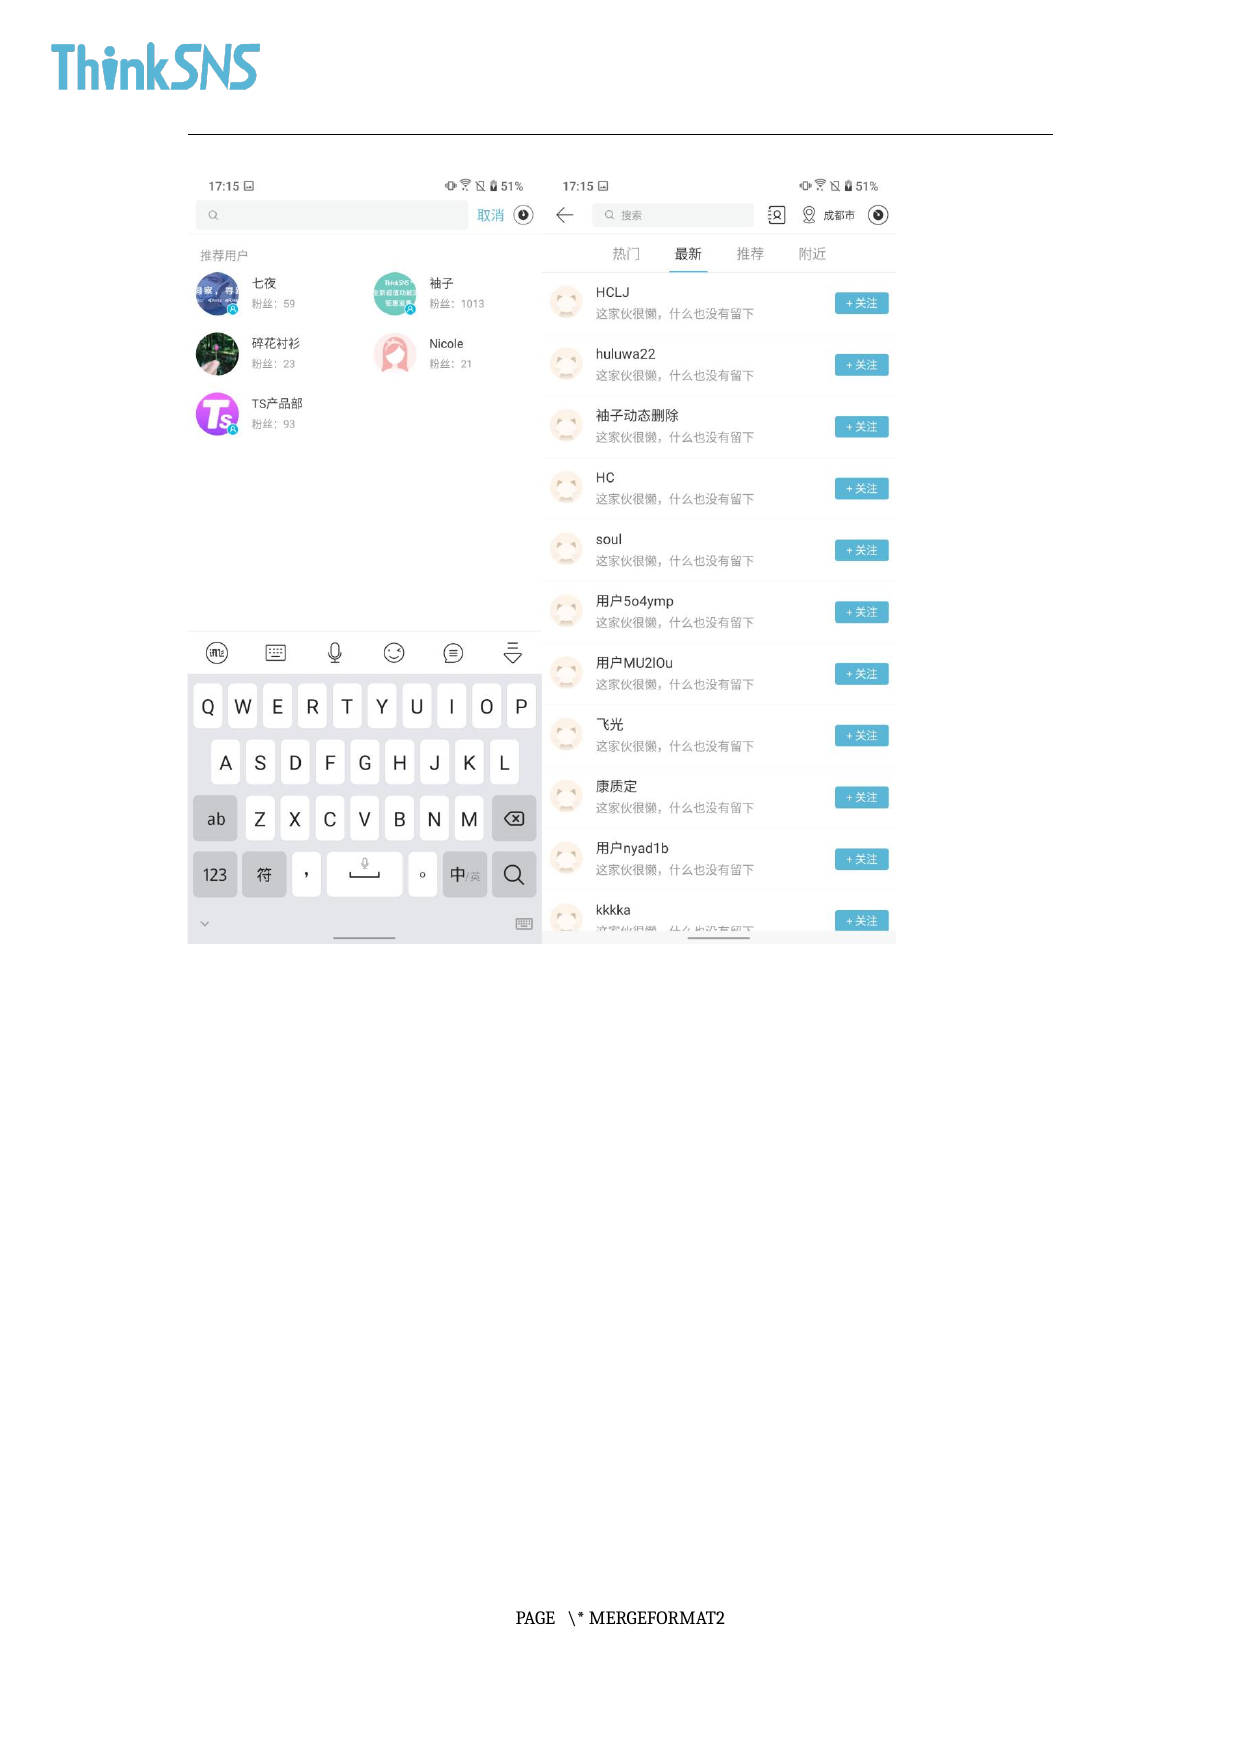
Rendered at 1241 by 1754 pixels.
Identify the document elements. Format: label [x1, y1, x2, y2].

picture [187, 175, 897, 944]
picture [43, 40, 269, 94]
